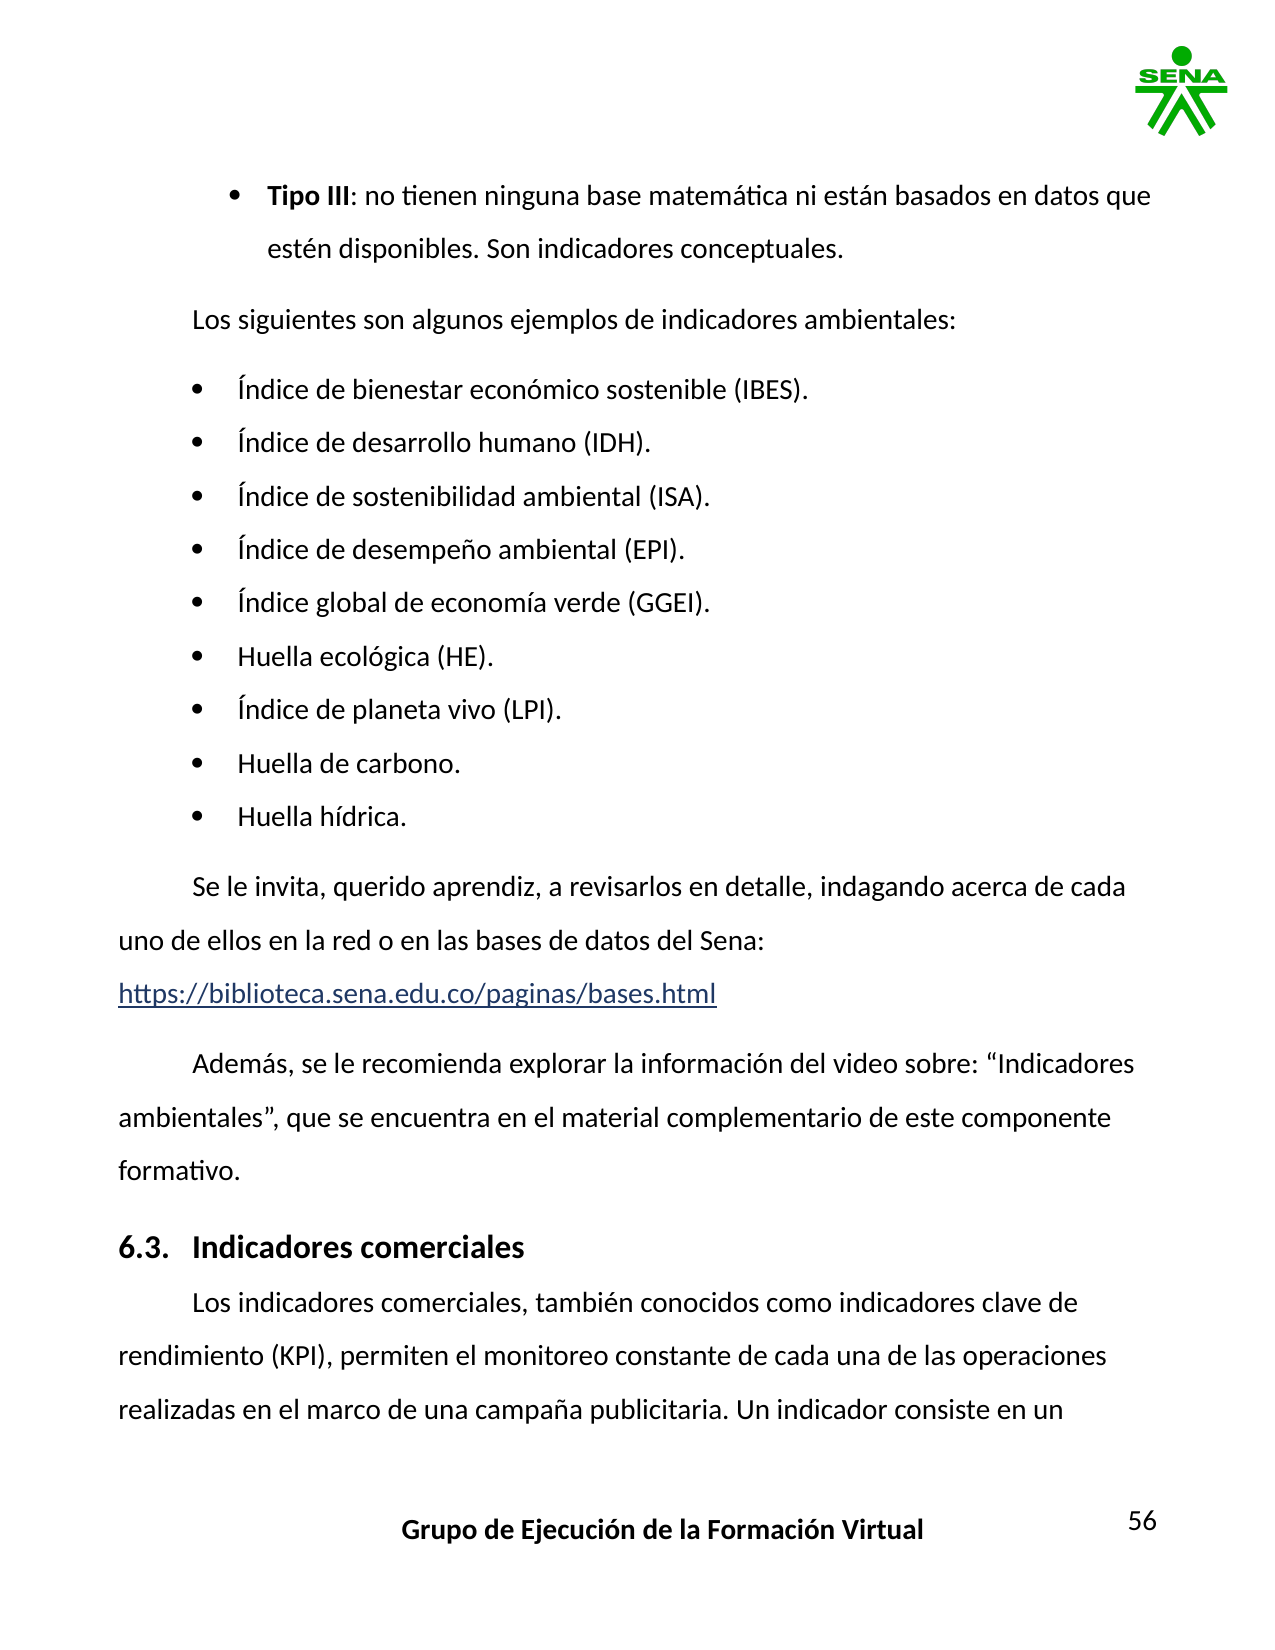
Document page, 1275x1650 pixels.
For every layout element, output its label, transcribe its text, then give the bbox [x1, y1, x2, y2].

list Índice global de economía verde (GGEI). [192, 584, 1157, 620]
text Los siguientes son algunos ejemplos de indicadores ambientales: [118, 301, 1157, 336]
list Índice de desempeño ambiental (EPI). [192, 531, 1157, 567]
list Índice de bienestar económico sostenible (IBES). [192, 371, 1157, 406]
list Huella hídrica. [192, 798, 1157, 834]
list Índice de planeta vivo (LPI). [192, 691, 1157, 727]
text Se le invita, querido aprendiz, a revisarlos en detalle, indagando acerca de cada uno de ellos en la red o en las bases de datos del Sena: https://biblioteca.sena.edu.co/paginas/bases.html [118, 868, 1157, 1011]
list Índice de sostenibilidad ambiental (ISA). [192, 478, 1157, 513]
text Además, se le recomienda explorar la información del video sobre: “Indicadores ambientales”, que se encuentra en el material complementario de este componente formativo. [118, 1045, 1157, 1188]
list Huella de carbono. [192, 745, 1157, 781]
list Tipo III: no tienen ninguna base matemática ni están basados en datos que estén disponibles. Son indicadores conceptuales. [229, 177, 1157, 266]
list Huella ecológica (HE). [192, 638, 1157, 674]
list Índice de desarrollo humano (IDH). [192, 424, 1157, 460]
picture [1135, 46, 1228, 136]
subtitle Indicadores comerciales [118, 1227, 1157, 1267]
